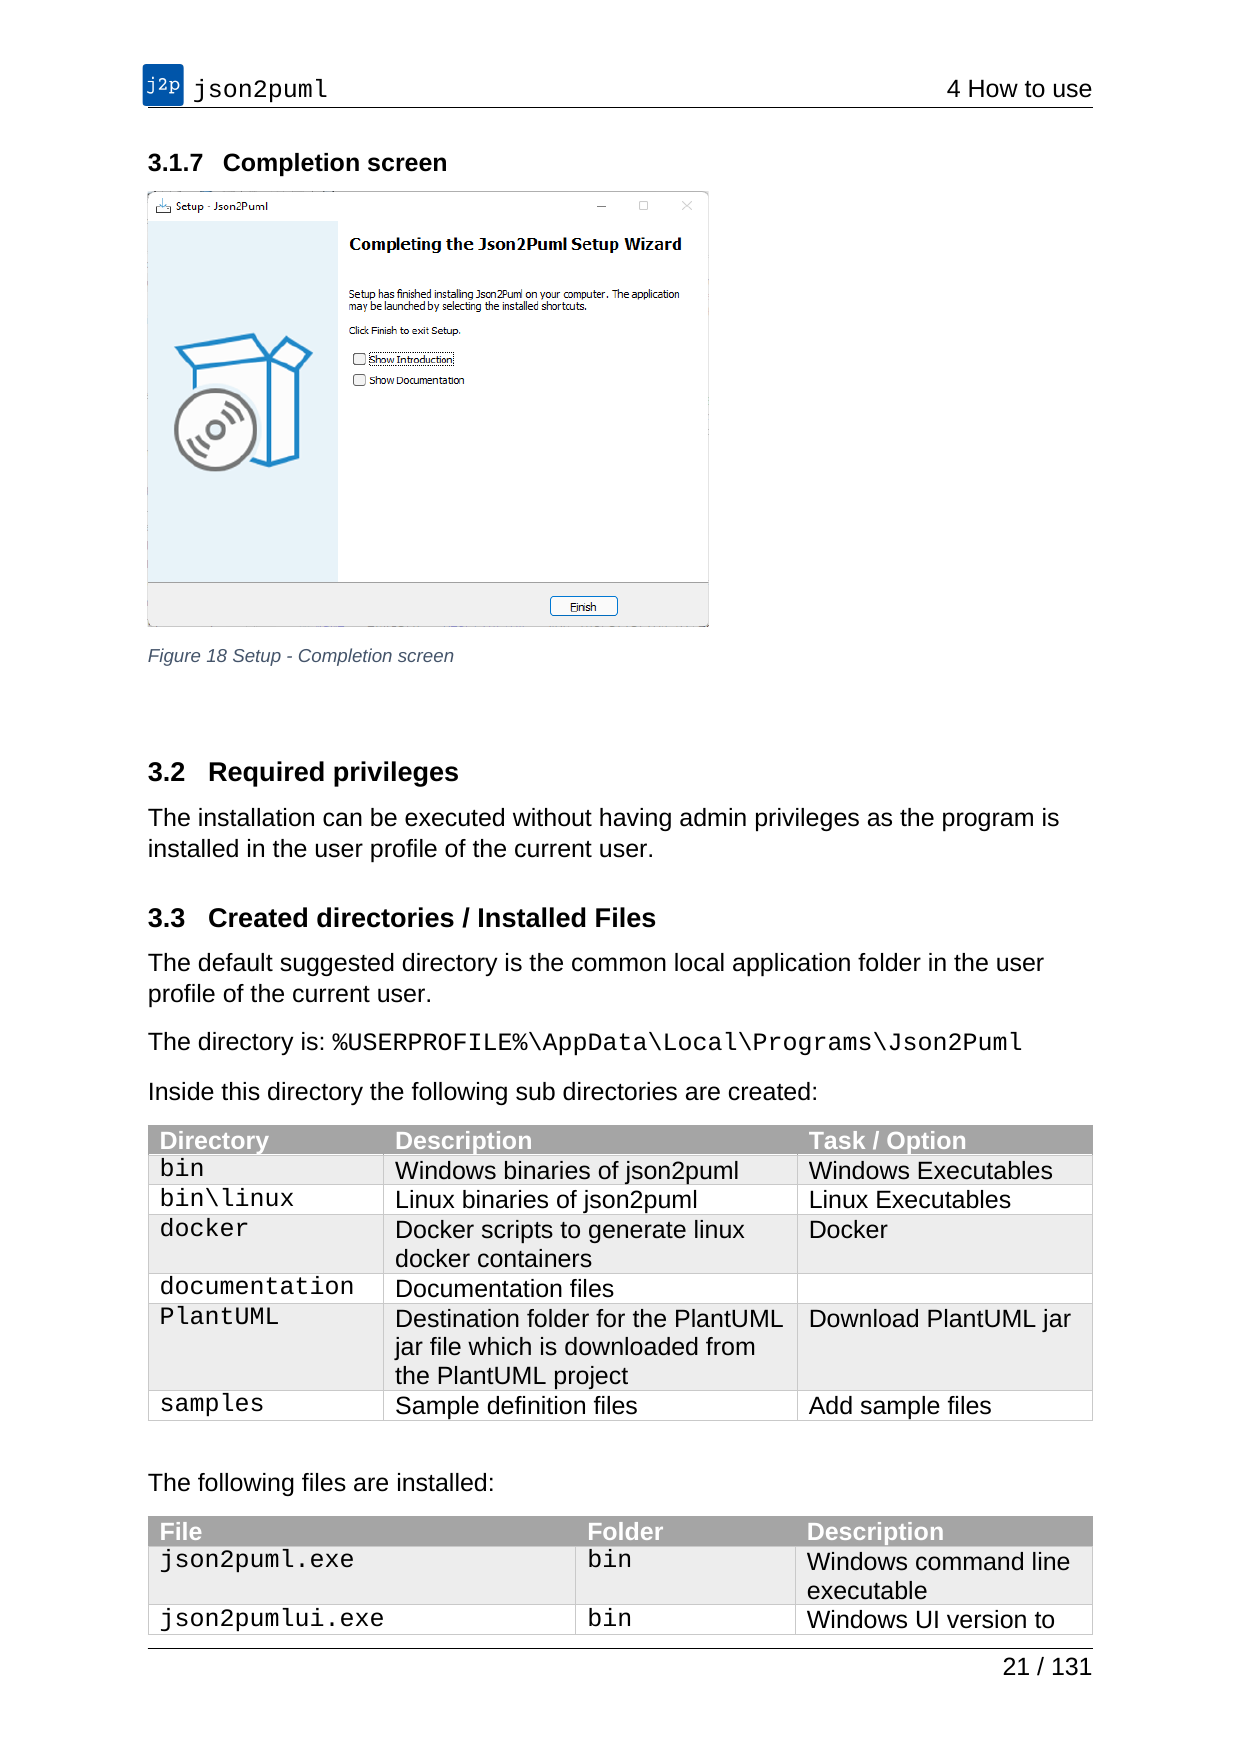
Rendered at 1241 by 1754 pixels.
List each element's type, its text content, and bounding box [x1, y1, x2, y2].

table_cell docker [149, 1215, 383, 1273]
table_header Task / Option [798, 1126, 1092, 1154]
table_cell json2pumlui.exe [149, 1605, 575, 1634]
table_cell Windows Executables [798, 1156, 1092, 1184]
text The following files are installed: [148, 1468, 1093, 1497]
text Inside this directory the following sub directories are created: [148, 1077, 1093, 1106]
text The installation can be executed without having admin privileges as the program is installed in the user profile of the current user. [148, 802, 1093, 862]
table_cell documentation [149, 1274, 383, 1302]
table_cell Docker scripts to generate linux docker containers [384, 1215, 797, 1273]
table_cell samples [149, 1391, 383, 1419]
picture [142, 64, 184, 106]
subtitle Created directories / Installed Files [148, 902, 1093, 933]
table_cell Destination folder for the PlantUML jar file which is downloaded from the PlantUML project [384, 1304, 797, 1390]
table_cell Add sample files [798, 1391, 1092, 1419]
text Figure 18 Setup - Completion screen [148, 645, 1093, 667]
subtitle Required privileges [148, 756, 1093, 787]
table_cell Windows binaries of json2puml [384, 1156, 797, 1184]
table_cell bin [149, 1156, 383, 1184]
table_header Directory [149, 1126, 383, 1154]
table_cell Linux Executables [798, 1185, 1092, 1214]
table_cell Docker [798, 1215, 1092, 1273]
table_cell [796, 1605, 1092, 1634]
table_header File [149, 1517, 575, 1546]
table_cell Sample definition files [384, 1391, 797, 1419]
text The default suggested directory is the common local application folder in the user profile of the current user. [148, 948, 1093, 1008]
table_cell bin\linux [149, 1185, 383, 1214]
table_cell bin [576, 1605, 795, 1634]
table_header Description [384, 1126, 797, 1154]
picture [147, 191, 709, 627]
table_header Description [796, 1517, 1092, 1546]
text The directory is: %USERPROFILE%\AppData\Local\Programs\Json2Puml [148, 1027, 1093, 1058]
table_cell Windows command line executable [796, 1547, 1092, 1604]
table_cell Documentation files [384, 1274, 797, 1302]
table_cell bin [576, 1547, 795, 1604]
table_cell Linux binaries of json2puml [384, 1185, 797, 1214]
subtitle Completion screen [148, 148, 1093, 176]
table_cell [798, 1274, 1092, 1302]
table_cell Download PlantUML jar [798, 1304, 1092, 1390]
table_cell PlantUML [149, 1304, 383, 1390]
table_cell json2puml.exe [149, 1547, 575, 1604]
table_header Folder [576, 1517, 795, 1546]
